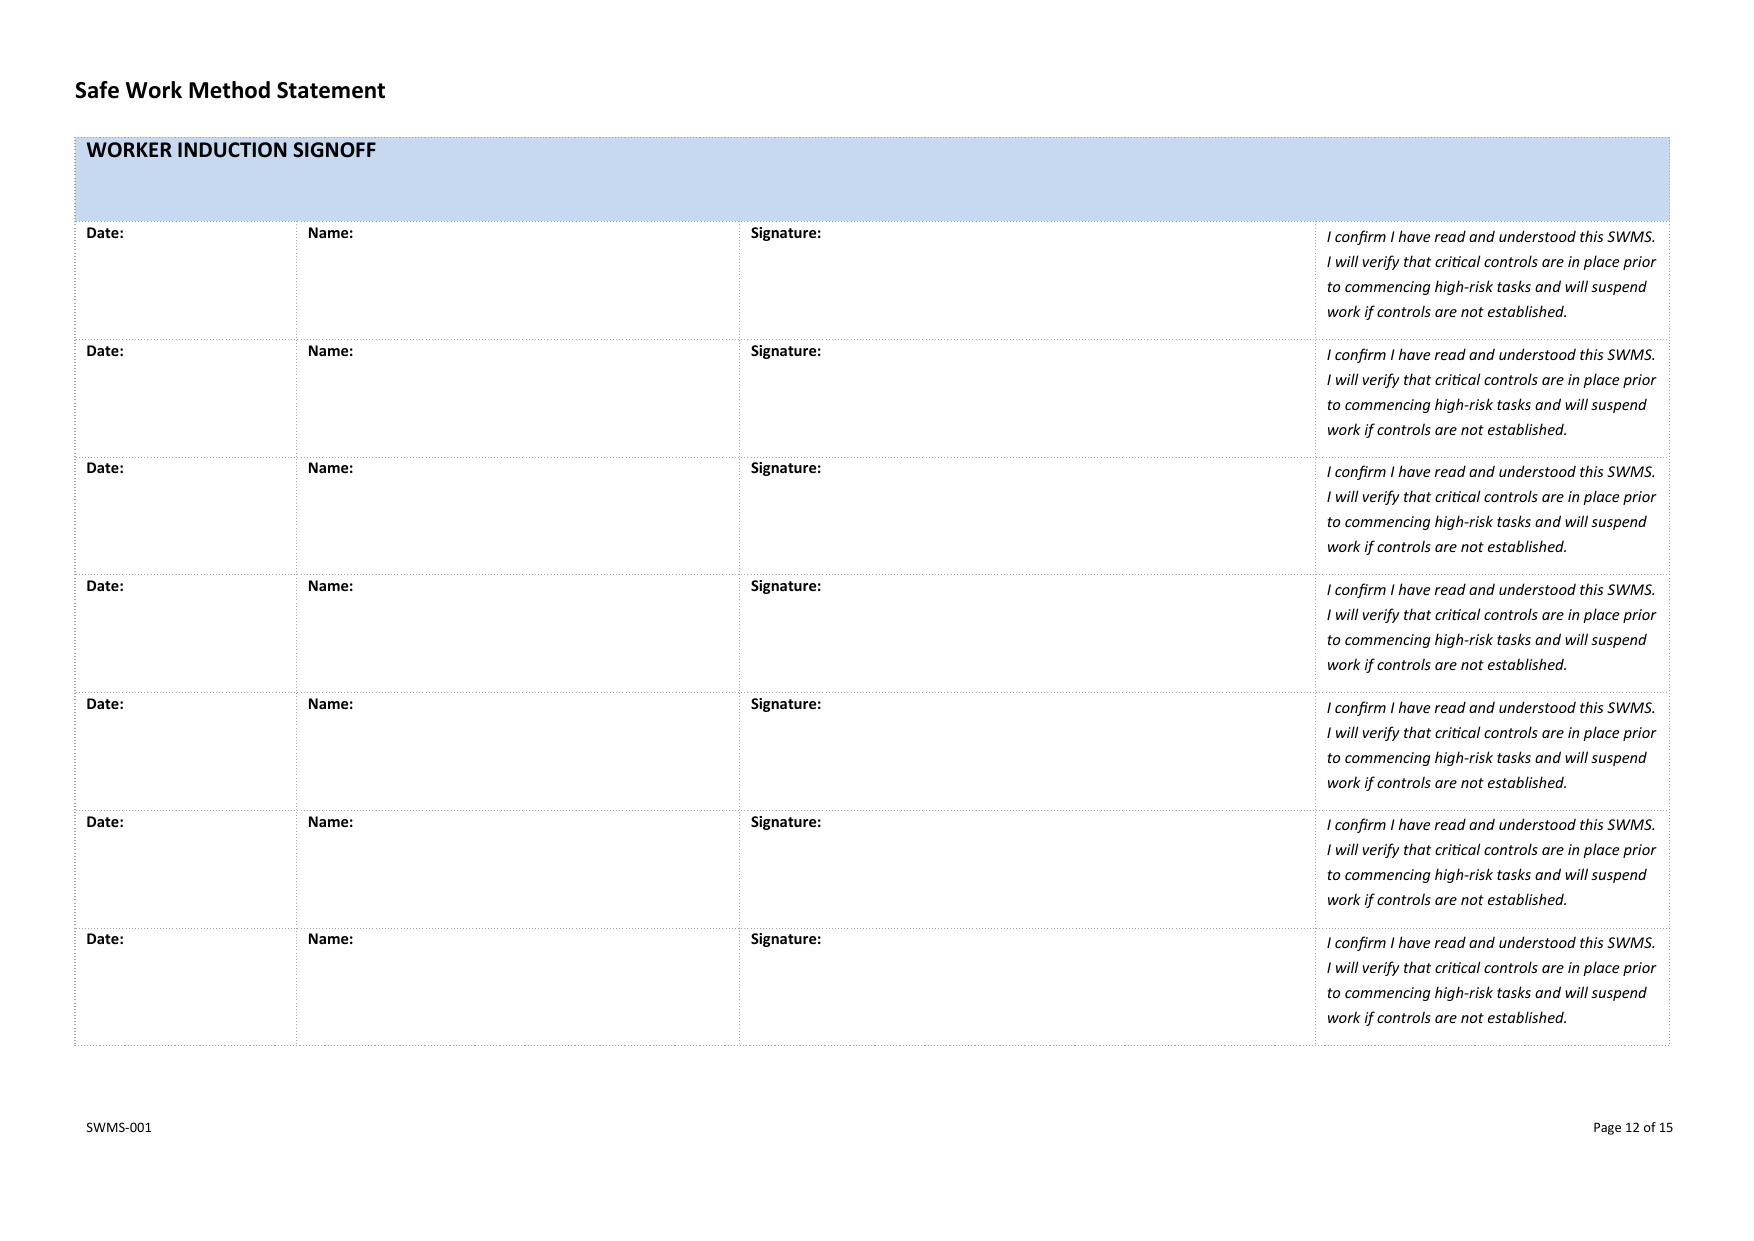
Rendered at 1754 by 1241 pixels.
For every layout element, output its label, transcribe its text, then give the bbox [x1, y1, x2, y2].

table_cell Signature: [740, 457, 1315, 574]
table_cell Date: [75, 339, 296, 457]
table_cell Name: [296, 810, 739, 927]
table_cell Name: [296, 574, 739, 692]
table_cell Date: [75, 574, 296, 692]
table_cell Name: [296, 339, 739, 457]
table_cell Signature: [740, 339, 1315, 457]
table_cell Signature: [740, 810, 1315, 927]
table_cell Name: [296, 692, 739, 810]
table_cell Signature: [740, 574, 1315, 692]
table_cell Name: [296, 457, 739, 574]
table_header WORKER INDUCTION SIGNOFF [75, 137, 1670, 221]
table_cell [1315, 928, 1670, 1045]
table_cell Date: [75, 221, 296, 339]
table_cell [1315, 221, 1670, 339]
table_cell Date: [75, 810, 296, 927]
table_cell Signature: [740, 692, 1315, 810]
table_cell Date: [75, 457, 296, 574]
table_cell Name: [296, 221, 739, 339]
table_cell Date: [75, 692, 296, 810]
table_cell Signature: [740, 221, 1315, 339]
table_cell Signature: [740, 928, 1315, 1045]
table_cell Name: [296, 928, 739, 1045]
table_cell Date: [75, 928, 296, 1045]
